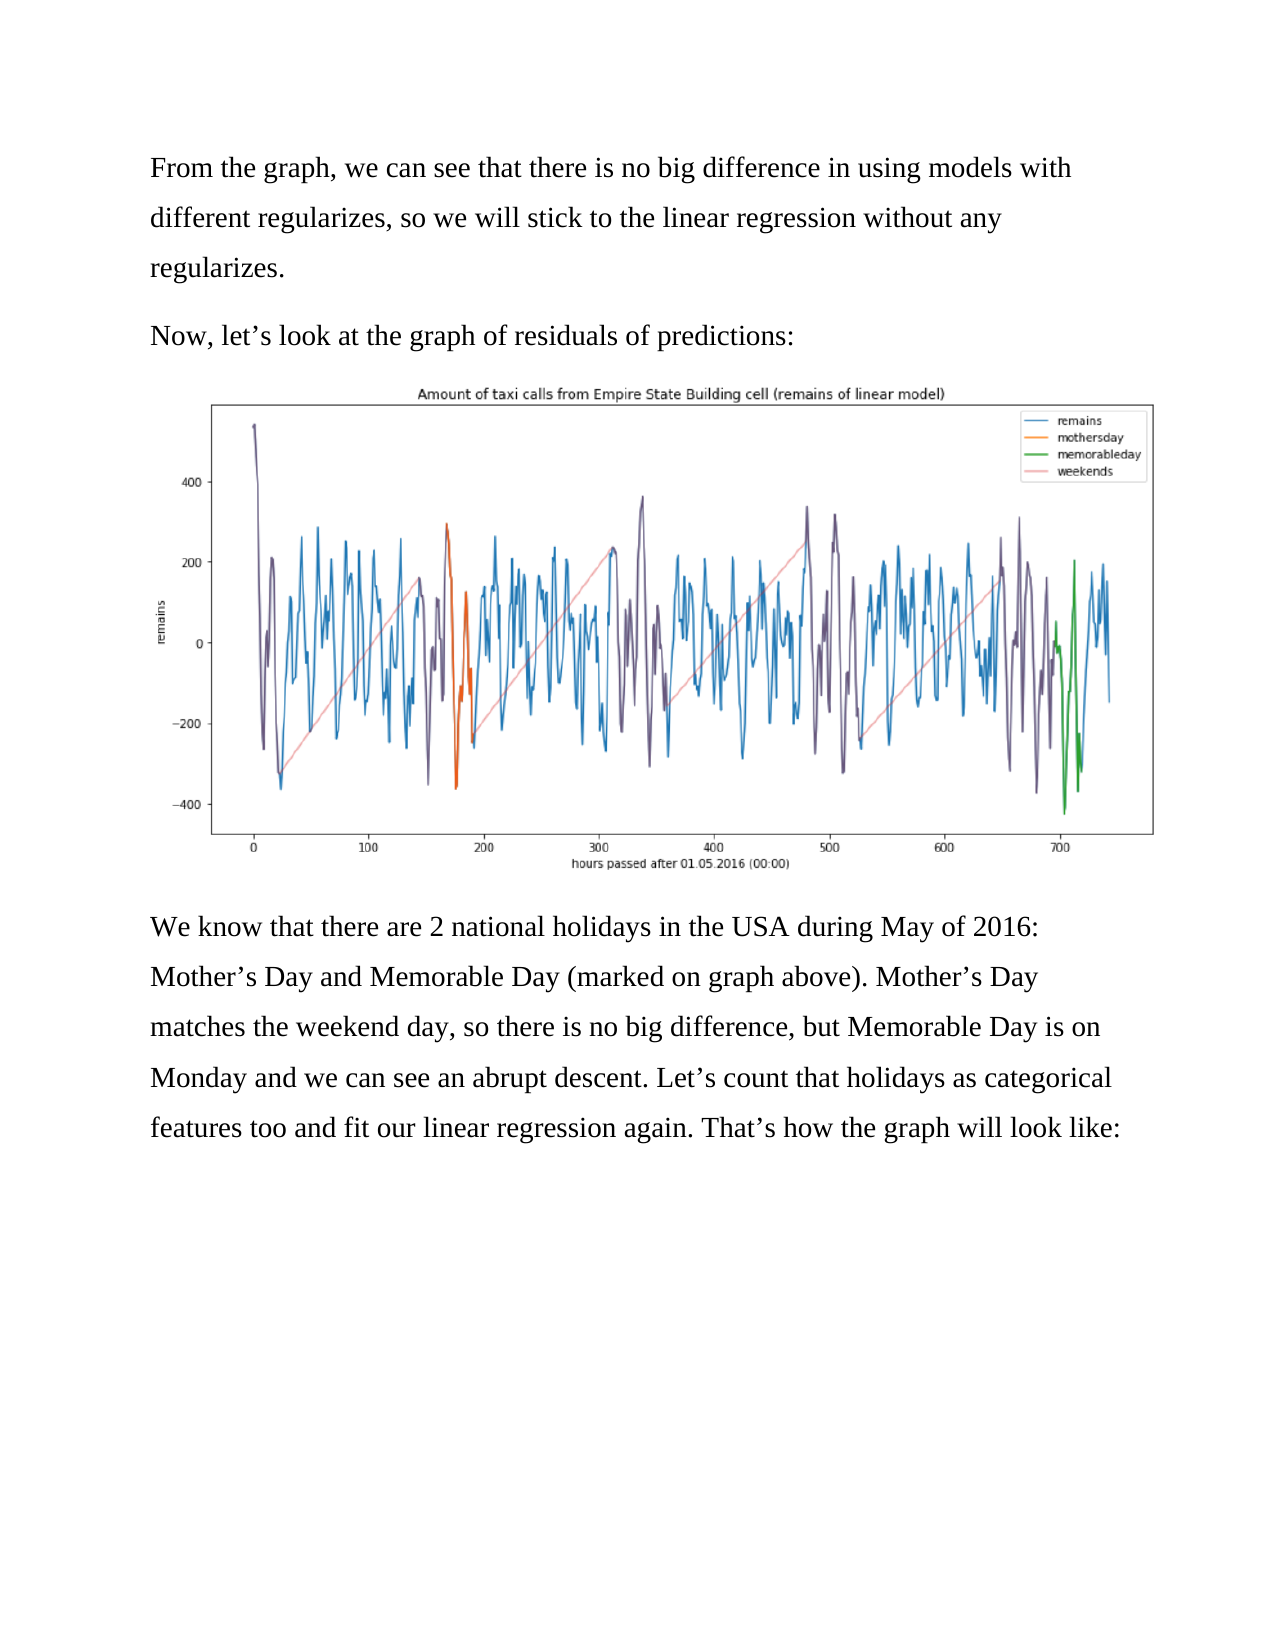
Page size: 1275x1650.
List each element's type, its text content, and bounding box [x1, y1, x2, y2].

picture [150, 384, 1208, 879]
text We know that there are 2 national holidays in the USA during May of 2016: Mother’s Day and Memorable Day (marked on graph above). Mother’s Day matches the weekend day, so there is no big difference, but Memorable Day is on Monday and we can see an abrupt descent. Let’s count that holidays as categorical features too and fit our linear regression again. That’s how the graph will look like: [150, 909, 1125, 1144]
text From the graph, we can see that there is no big difference in using models with different regularizes, so we will stick to the linear regression without any regularizes. [150, 150, 1125, 284]
text Now, let’s look at the graph of residuals of predictions: [150, 318, 1125, 351]
